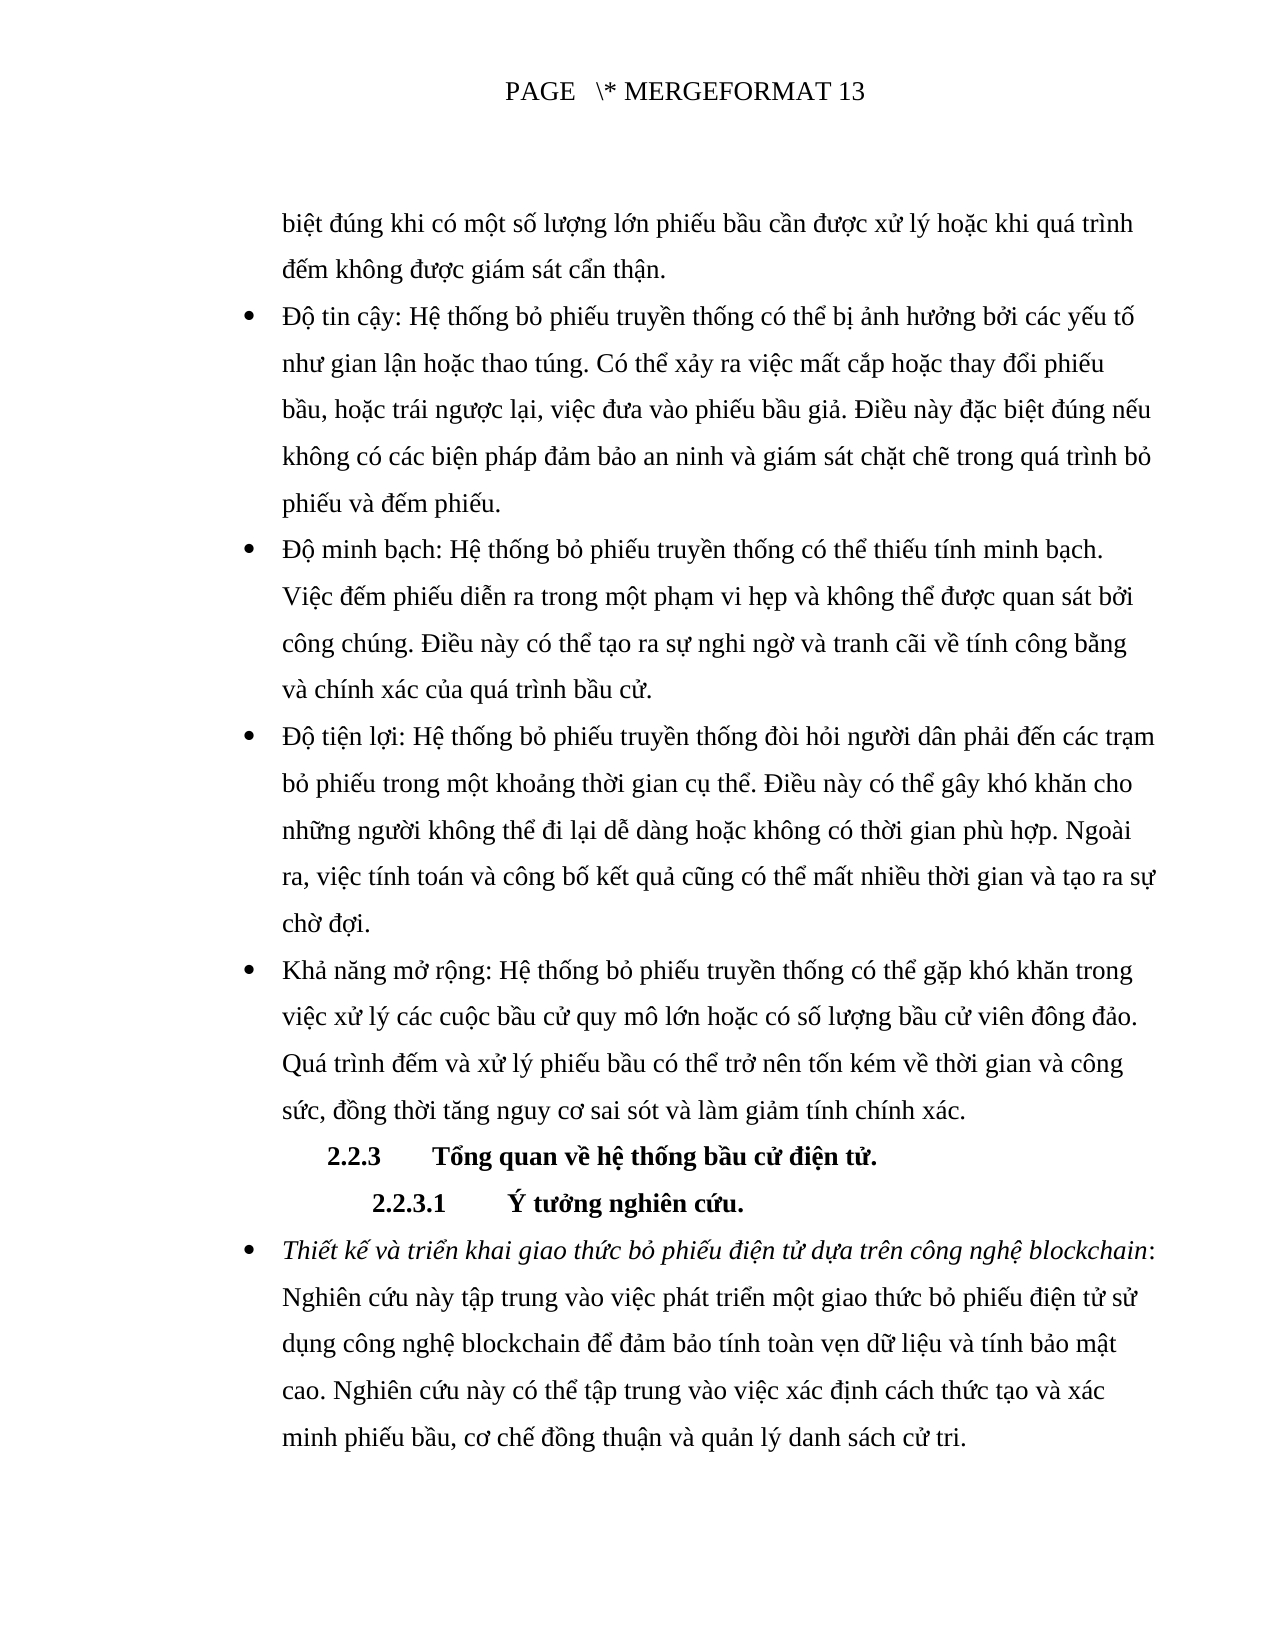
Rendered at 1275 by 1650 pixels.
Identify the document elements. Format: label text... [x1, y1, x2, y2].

text Tổng quan về hệ thống bầu cử điện tử. [312, 1141, 1157, 1172]
list Thiết kế và triển khai giao thức bỏ phiếu điện tử dựa trên công nghệ blockchain: Nghiên cứu này tập trung vào việc phát triển một giao thức bỏ phiếu điện tử sử dụng công nghệ blockchain để đảm bảo tính toàn vẹn dữ liệu và tính bảo mật cao. Nghiên cứu này có thể tập trung vào việc xác định cách thức tạo và xác minh phiếu bầu, cơ chế đồng thuận và quản lý danh sách cử tri. [244, 1234, 1157, 1452]
list Độ minh bạch: Hệ thống bỏ phiếu truyền thống có thể thiếu tính minh bạch. Việc đếm phiếu diễn ra trong một phạm vi hẹp và không thể được quan sát bởi công chúng. Điều này có thể tạo ra sự nghi ngờ và tranh cãi về tính công bằng và chính xác của quá trình bầu cử. [244, 533, 1157, 705]
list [244, 207, 1157, 284]
list Độ tiện lợi: Hệ thống bỏ phiếu truyền thống đòi hỏi người dân phải đến các trạm bỏ phiếu trong một khoảng thời gian cụ thể. Điều này có thể gây khó khăn cho những người không thể đi lại dễ dàng hoặc không có thời gian phù hợp. Ngoài ra, việc tính toán và công bố kết quả cũng có thể mất nhiều thời gian và tạo ra sự chờ đợi. [244, 720, 1157, 938]
list Độ tin cậy: Hệ thống bỏ phiếu truyền thống có thể bị ảnh hưởng bởi các yếu tố như gian lận hoặc thao túng. Có thể xảy ra việc mất cắp hoặc thay đổi phiếu bầu, hoặc trái ngược lại, việc đưa vào phiếu bầu giả. Điều này đặc biệt đúng nếu không có các biện pháp đảm bảo an ninh và giám sát chặt chẽ trong quá trình bỏ phiếu và đếm phiếu. [244, 300, 1157, 518]
text Ý tưởng nghiên cứu. [357, 1187, 1157, 1218]
list Khả năng mở rộng: Hệ thống bỏ phiếu truyền thống có thể gặp khó khăn trong việc xử lý các cuộc bầu cử quy mô lớn hoặc có số lượng bầu cử viên đông đảo. Quá trình đếm và xử lý phiếu bầu có thể trở nên tốn kém về thời gian và công sức, đồng thời tăng nguy cơ sai sót và làm giảm tính chính xác. [244, 954, 1157, 1125]
